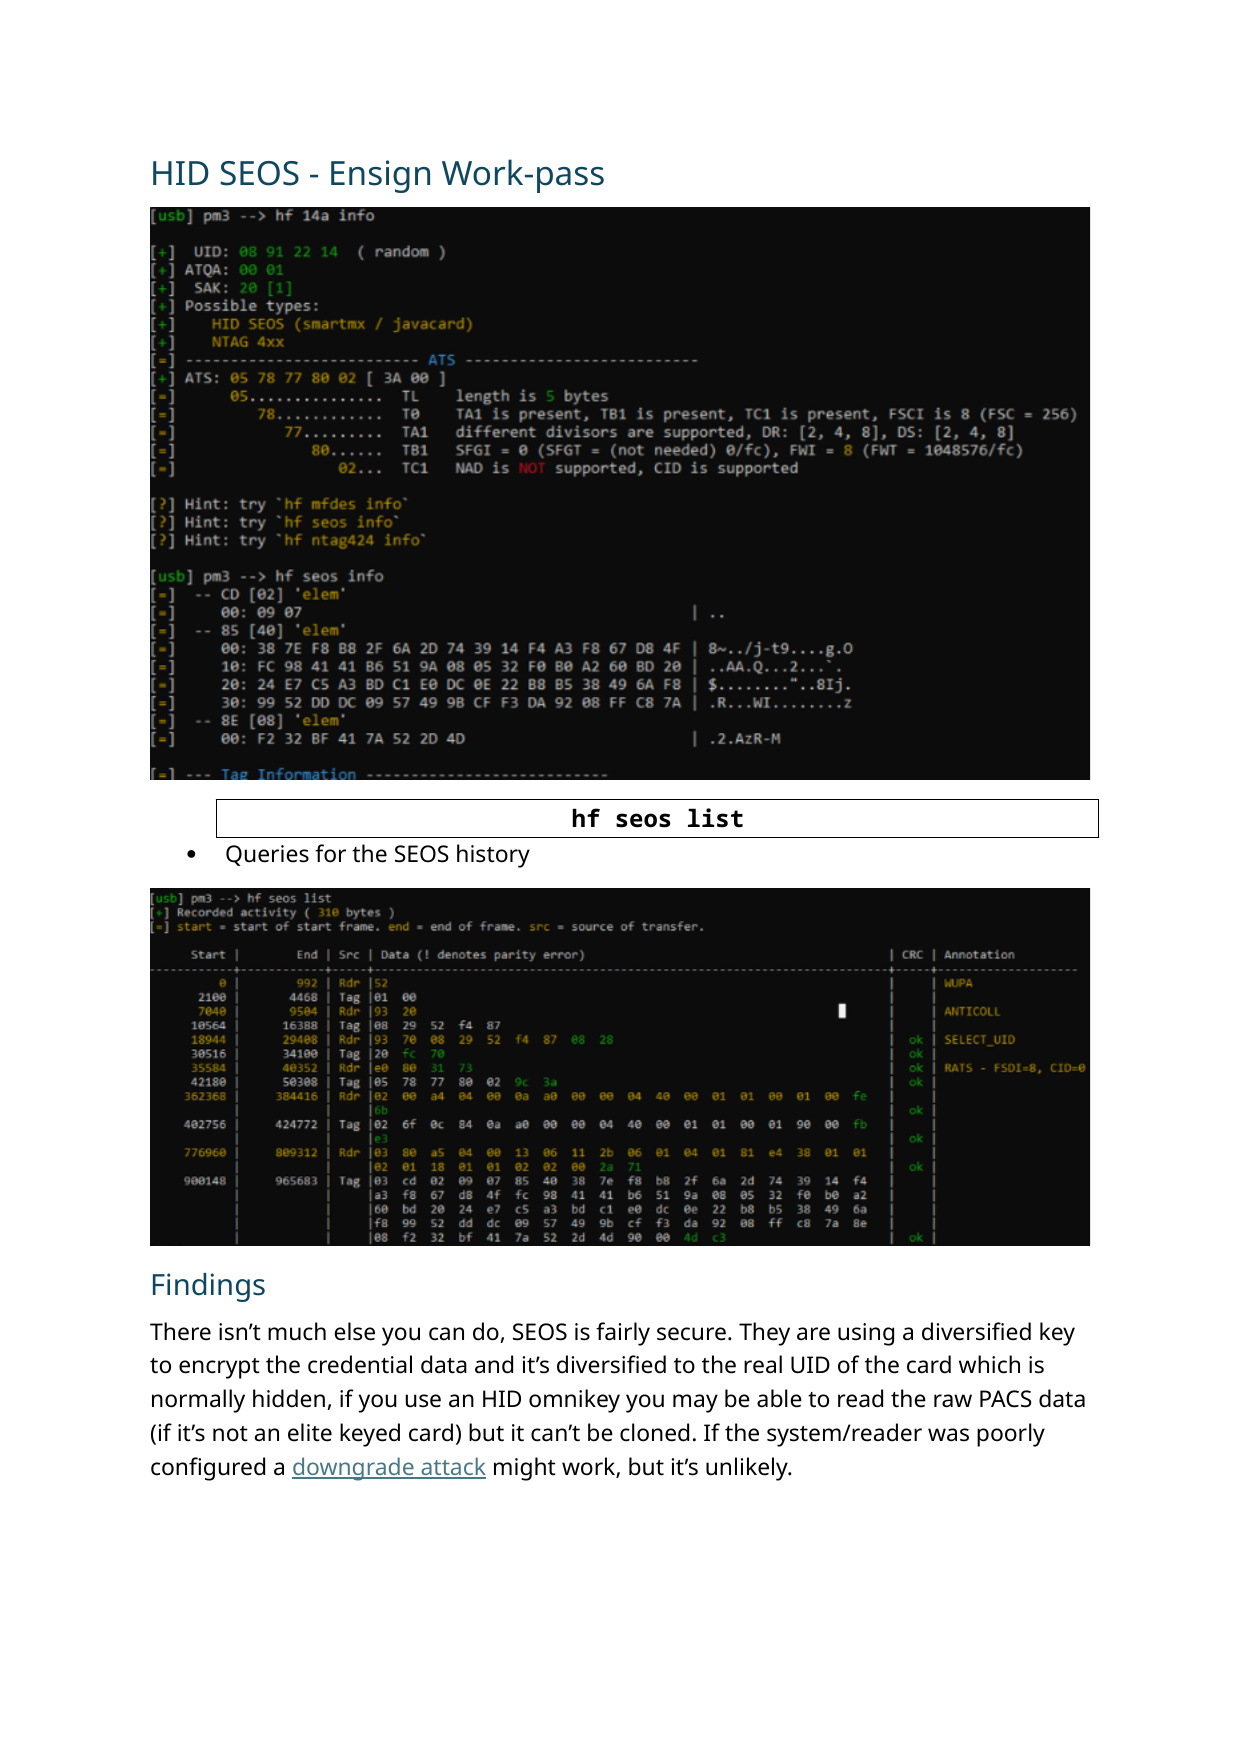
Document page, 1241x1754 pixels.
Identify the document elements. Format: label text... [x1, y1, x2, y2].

picture [150, 888, 1091, 1246]
text There isn’t much else you can do, SEOS is fairly secure. They are using a diversified key to encrypt the credential data and it’s diversified to the real UID of the card which is normally hidden, if you use an HID omnikey you may be able to read the raw PACS data (if it’s not an elite keyed card) but it can’t be cloned. If the system/reader was poorly configured a downgrade attack might work, but it’s unlikely. [150, 1316, 1090, 1482]
list Queries for the SEOS history [187, 838, 1090, 869]
text hf seos list [217, 800, 1098, 837]
subtitle Findings [150, 1264, 1090, 1304]
picture [150, 207, 1091, 780]
subtitle HID SEOS - Ensign Work-pass [150, 150, 1090, 195]
